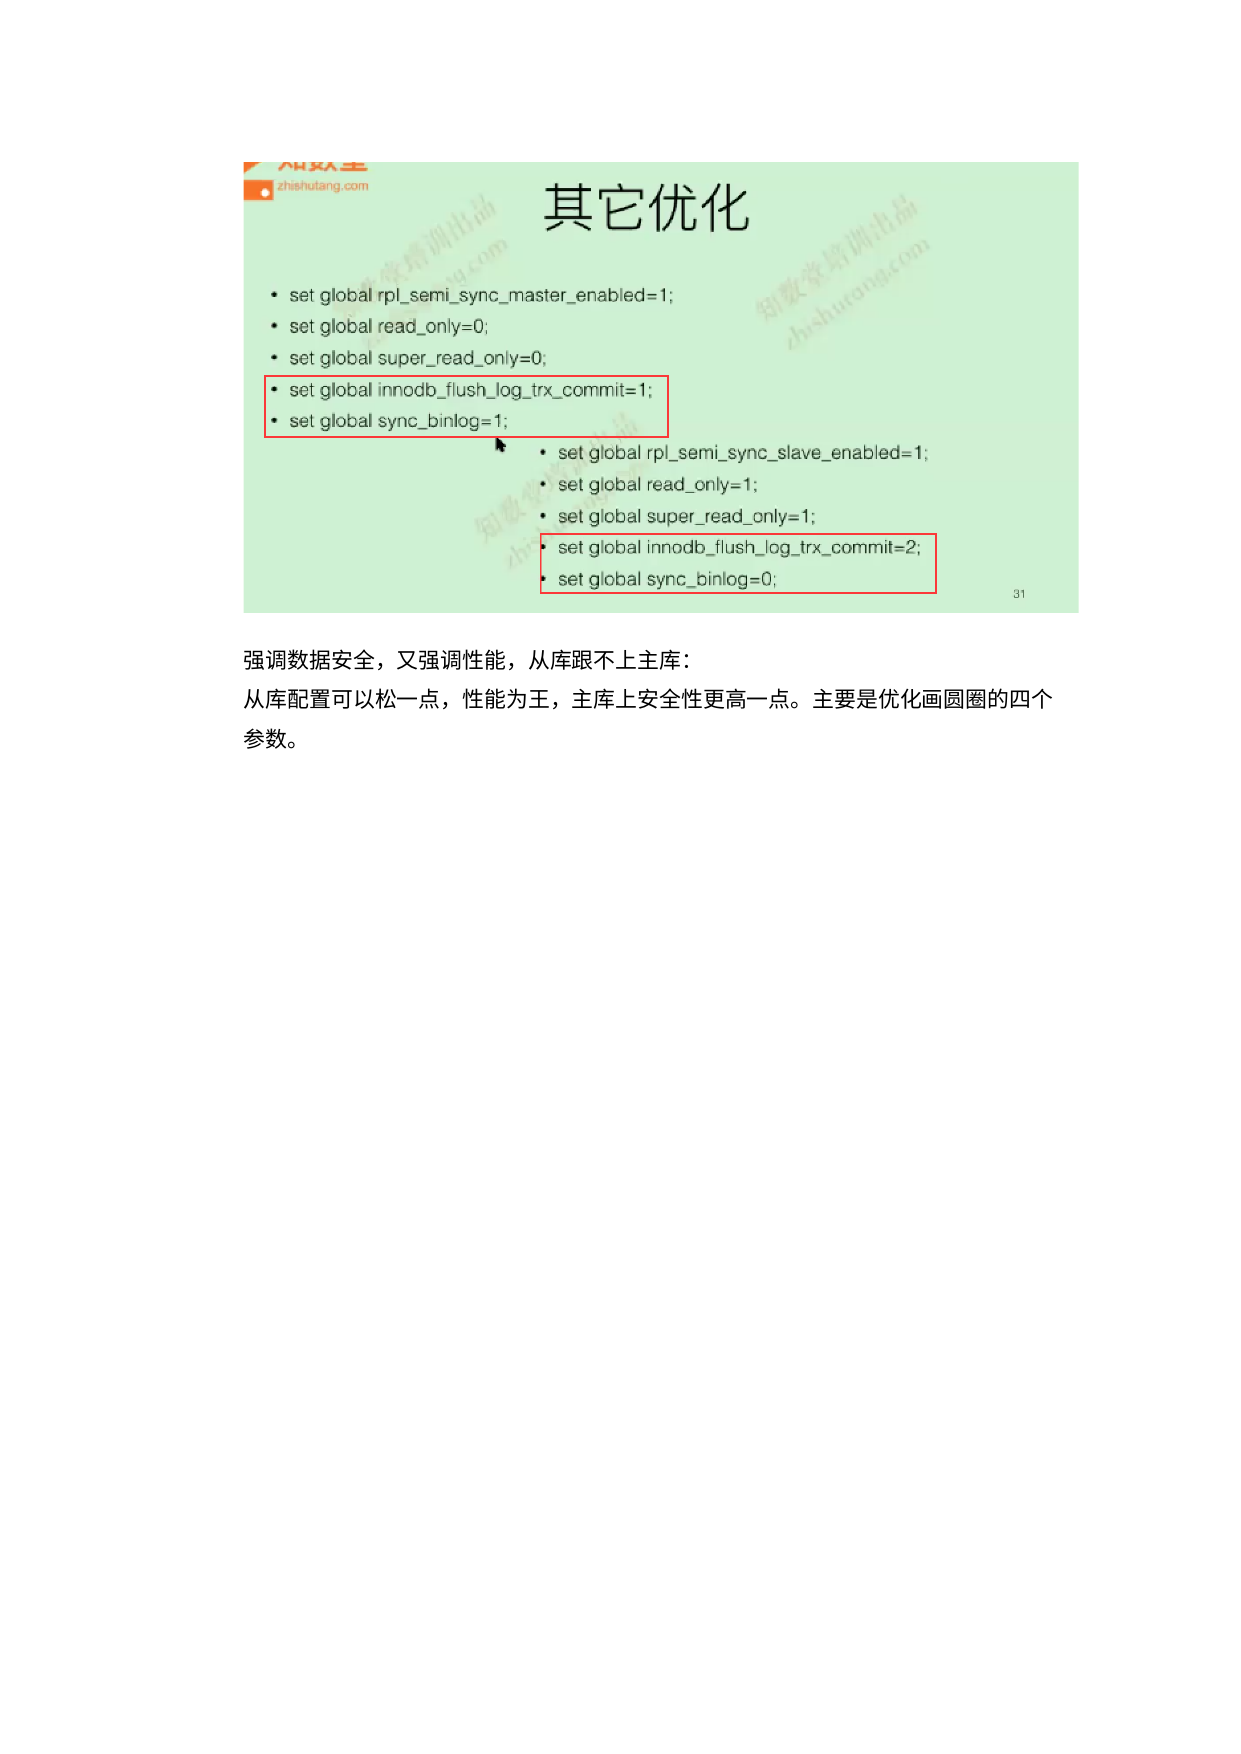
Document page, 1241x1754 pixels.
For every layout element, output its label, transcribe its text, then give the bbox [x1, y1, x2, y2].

picture [243, 162, 1079, 613]
text 从库配置可以松一点，性能为王，主库上安全性更高一点。主要是优化画圆圈的四个参数。 [243, 678, 1053, 758]
text 强调数据安全，又强调性能，从库跟不上主库： [243, 639, 1053, 678]
